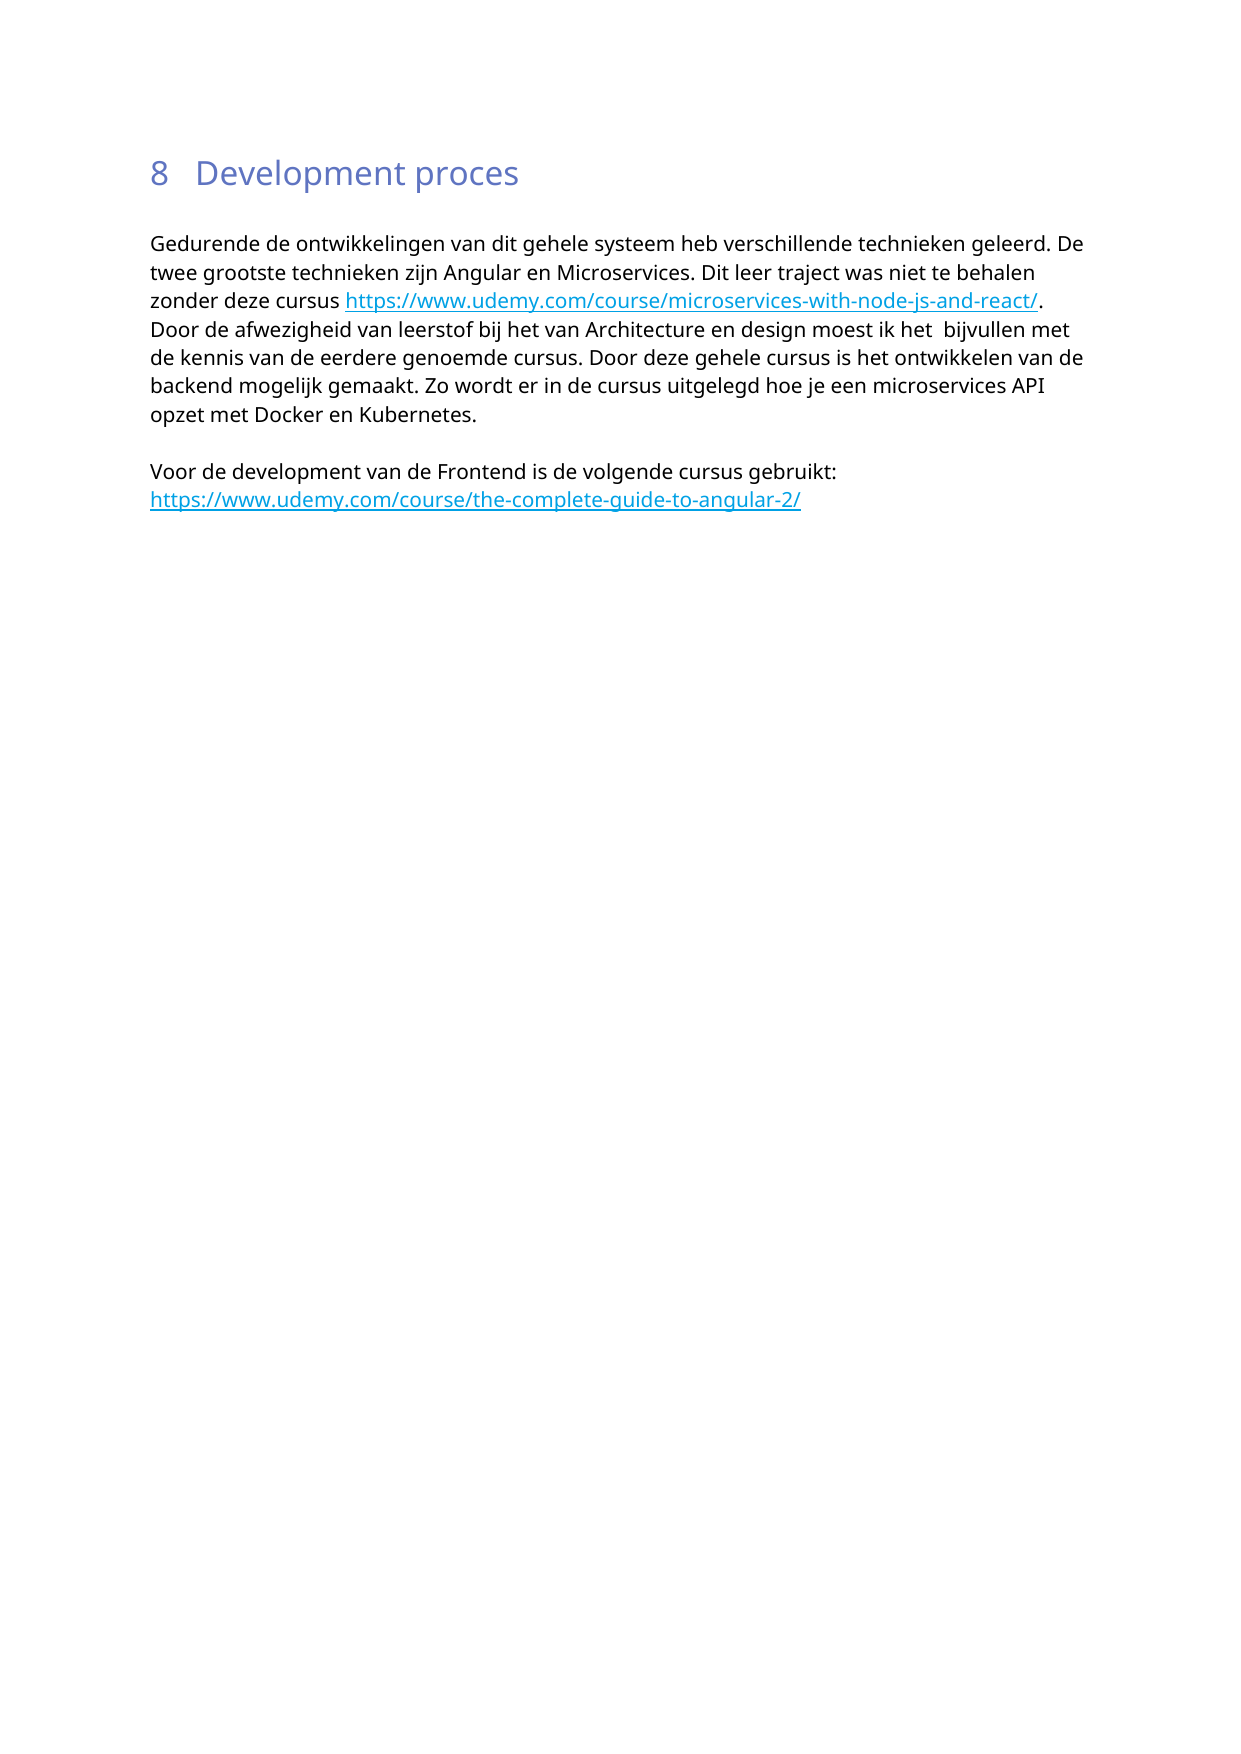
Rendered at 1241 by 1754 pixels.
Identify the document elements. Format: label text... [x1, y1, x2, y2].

text Gedurende de ontwikkelingen van dit gehele systeem heb verschillende technieken geleerd. De twee grootste technieken zijn Angular en Microservices. Dit leer traject was niet te behalen zonder deze cursus https://www.udemy.com/course/microservices-with-node-js-and-react/. Door de afwezigheid van leerstof bij het van Architecture en design moest ik het bijvullen met de kennis van de eerdere genoemde cursus. Door deze gehele cursus is het ontwikkelen van de backend mogelijk gemaakt. Zo wordt er in de cursus uitgelegd hoe je een microservices API opzet met Docker en Kubernetes. [150, 229, 1090, 428]
subtitle Development proces [150, 150, 1090, 195]
text Voor de development van de Frontend is de volgende cursus gebruikt: https://www.udemy.com/course/the-complete-guide-to-angular-2/ [150, 457, 1090, 514]
